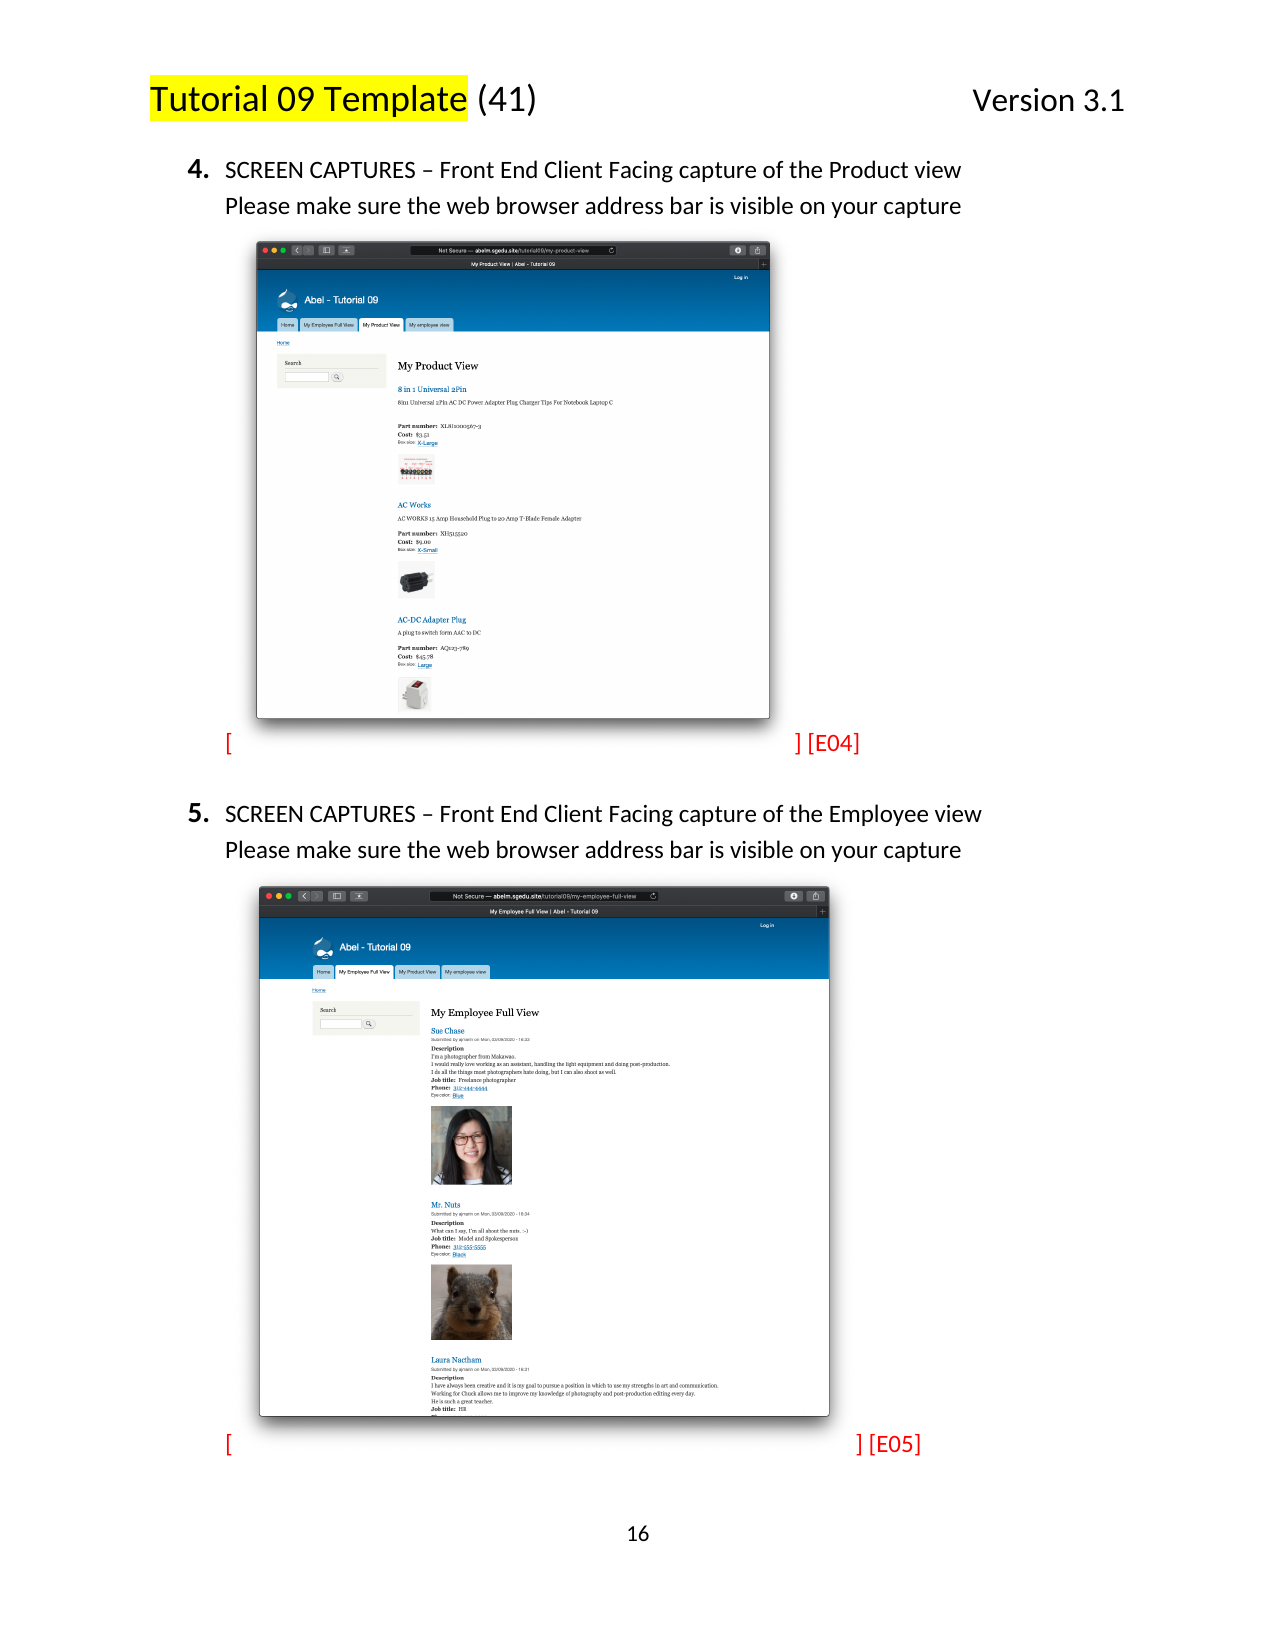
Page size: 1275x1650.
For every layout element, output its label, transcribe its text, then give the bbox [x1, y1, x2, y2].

picture [232, 225, 794, 751]
picture [232, 868, 856, 1452]
